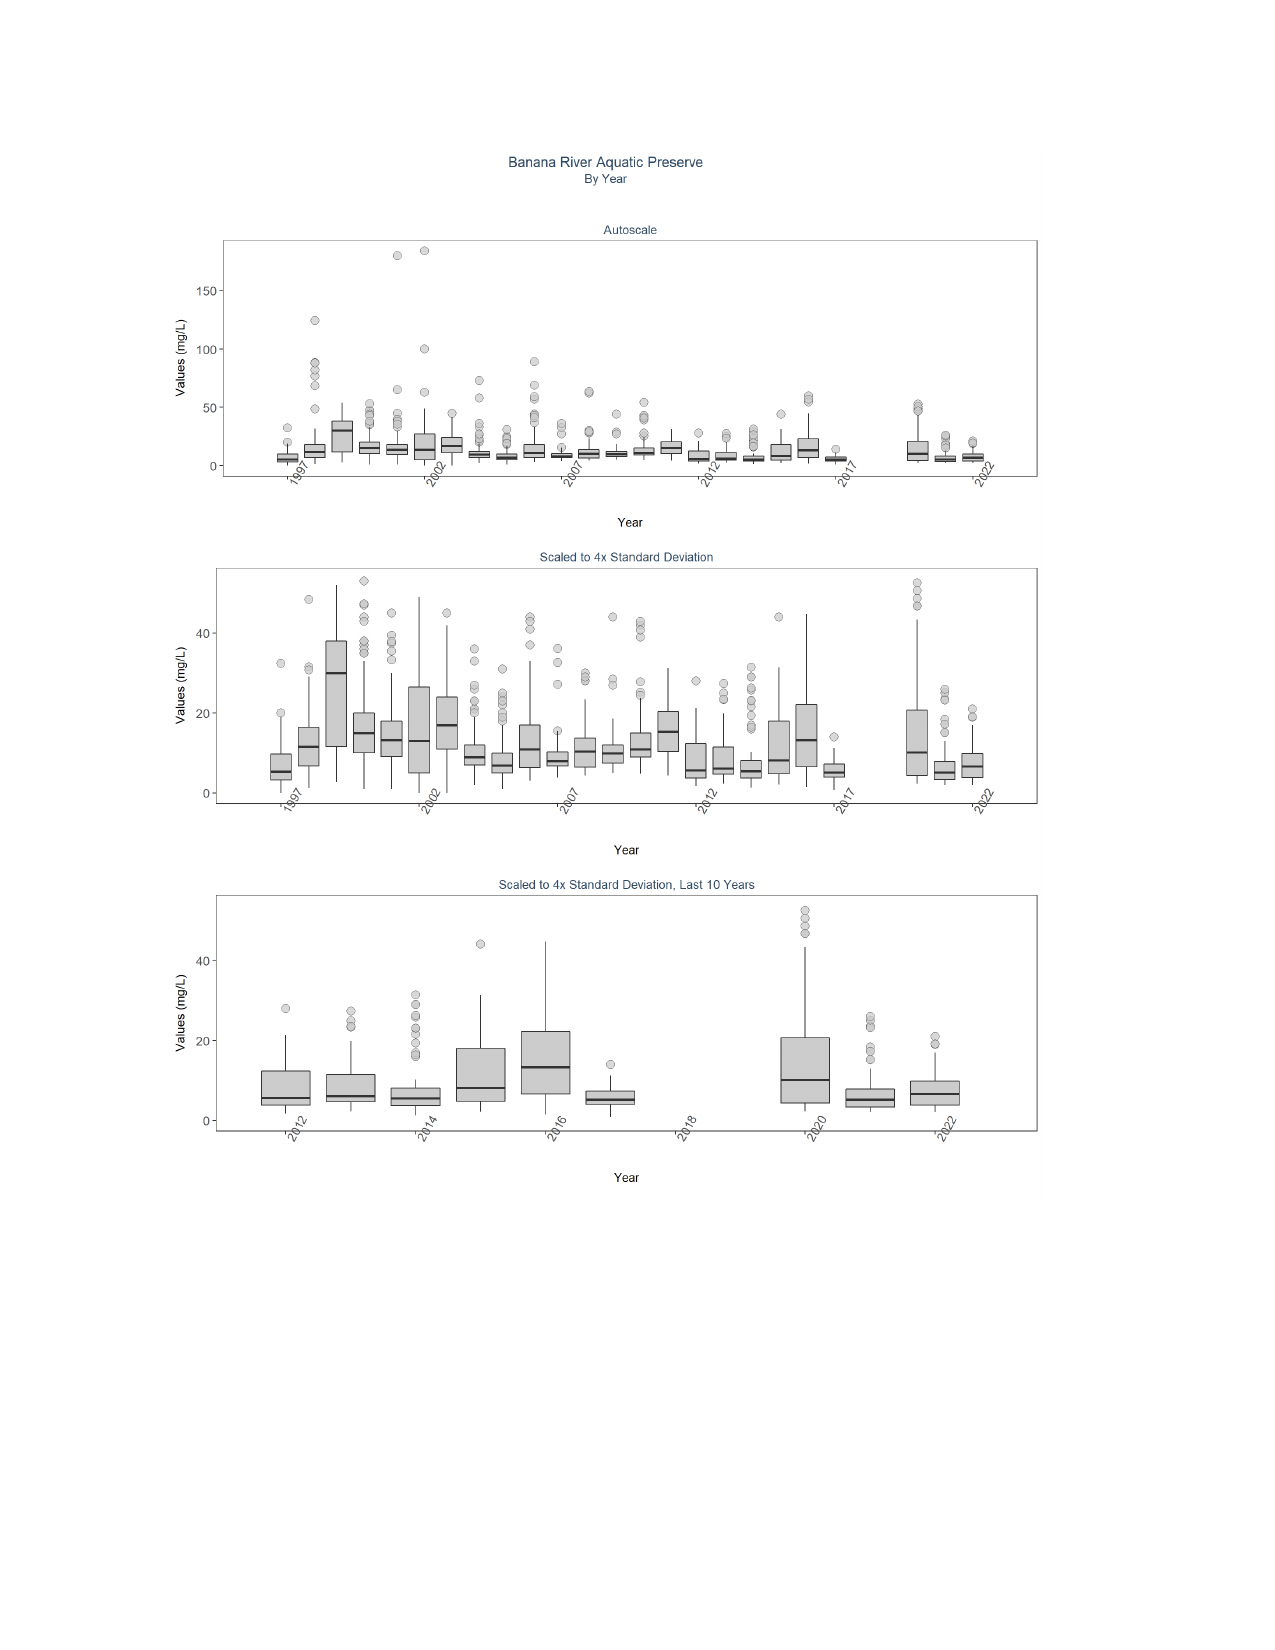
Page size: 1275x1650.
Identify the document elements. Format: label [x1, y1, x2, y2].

picture [168, 150, 1044, 1200]
